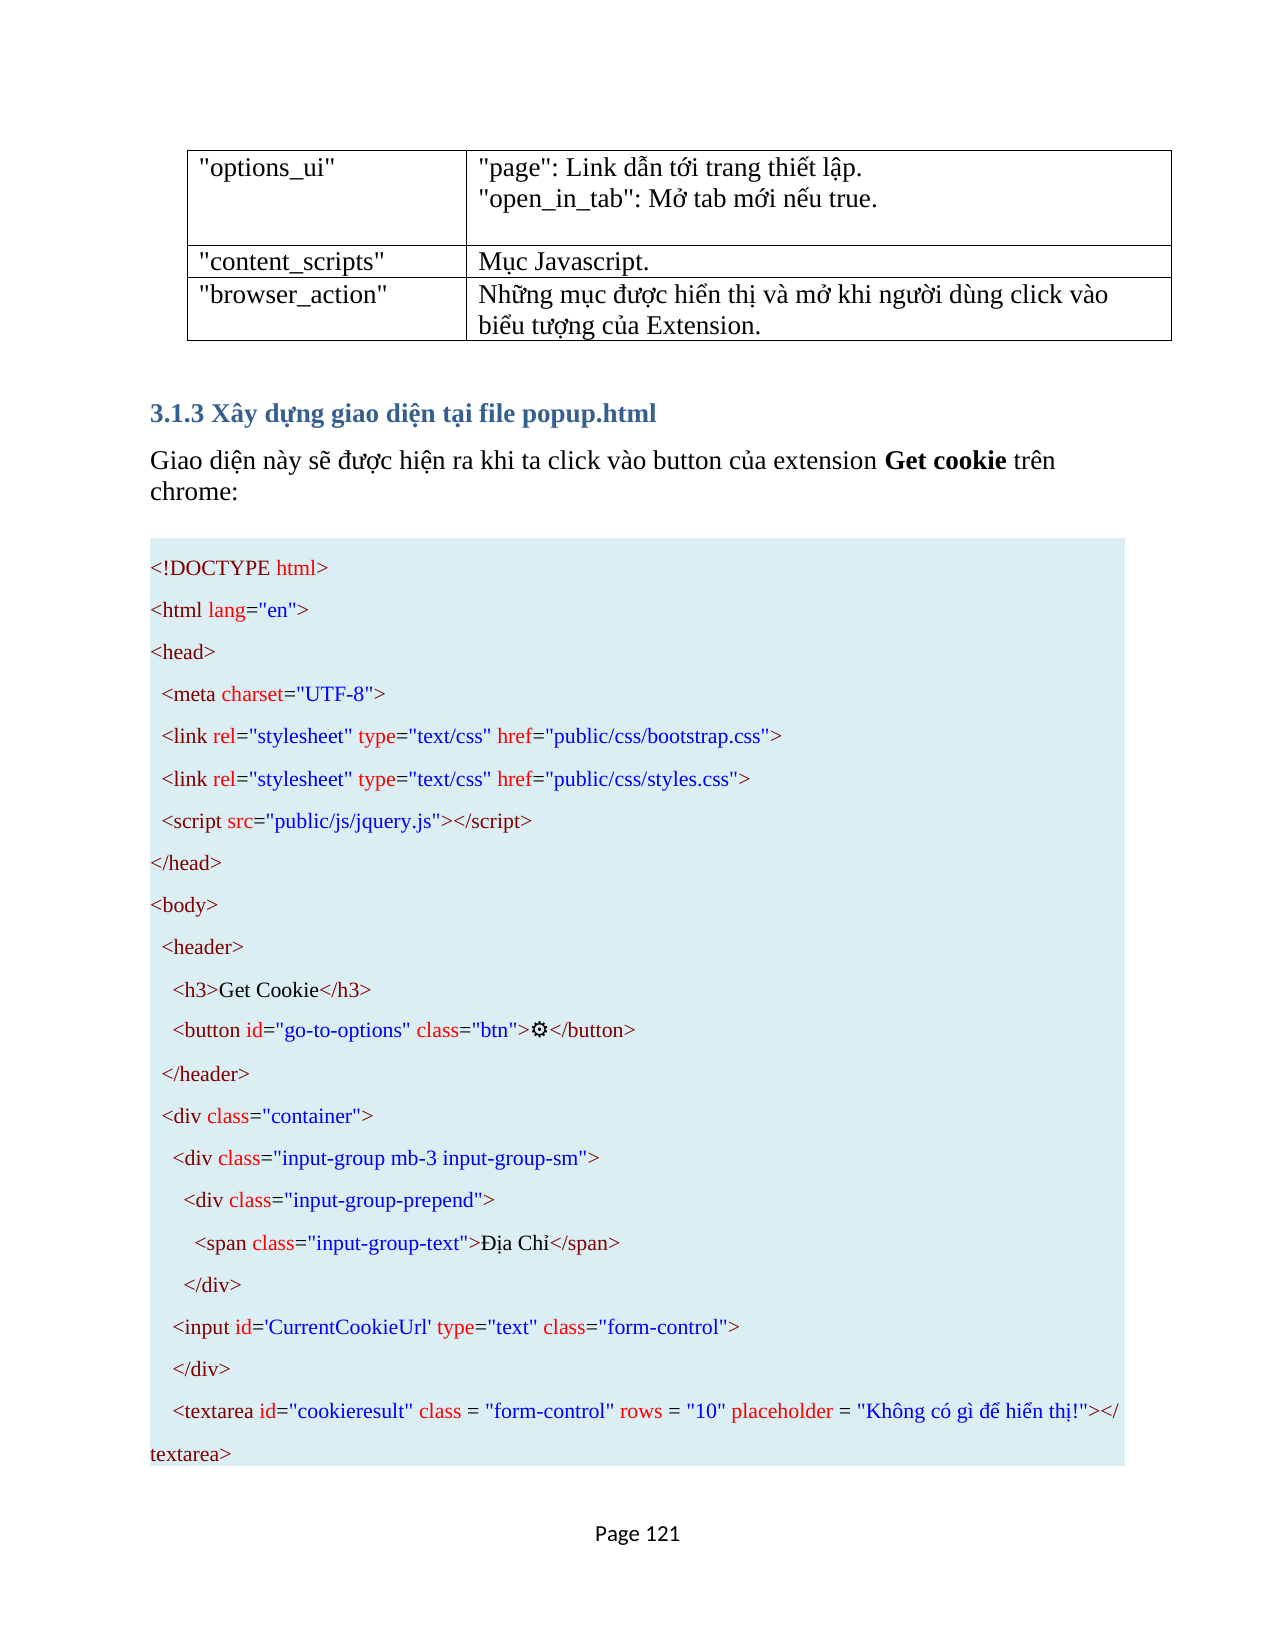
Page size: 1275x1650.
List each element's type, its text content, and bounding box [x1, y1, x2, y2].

text <div class="input-group-prepend"> [150, 1171, 1125, 1213]
text </head> [150, 833, 1125, 875]
text <link rel="stylesheet" type="text/css" href="public/css/bootstrap.css"> [150, 706, 1125, 749]
text <!DOCTYPE html> [150, 538, 1125, 580]
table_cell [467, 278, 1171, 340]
text <div class="container"> [150, 1086, 1125, 1128]
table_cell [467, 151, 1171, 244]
text 3.1.3 Xây dựng giao diện tại file popup.html [150, 398, 1125, 429]
text <header> [150, 917, 1125, 959]
text <link rel="stylesheet" type="text/css" href="public/css/styles.css"> [150, 749, 1125, 791]
text <input id='CurrentCookieUrl' type="text" class="form-control"> [150, 1297, 1125, 1339]
text <div class="input-group mb-3 input-group-sm"> [150, 1128, 1125, 1171]
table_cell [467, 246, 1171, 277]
text </header> [150, 1044, 1125, 1086]
text <body> [150, 875, 1125, 917]
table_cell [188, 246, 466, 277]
text <html lang="en"> [150, 580, 1125, 622]
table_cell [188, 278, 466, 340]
text <script src="public/js/jquery.js"></script> [150, 791, 1125, 833]
text <span class="input-group-text">Địa Chỉ</span> [150, 1213, 1125, 1255]
text <meta charset="UTF-8"> [150, 664, 1125, 706]
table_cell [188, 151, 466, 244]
text Giao diện này sẽ được hiện ra khi ta click vào button của extension Get cookie trên chrome: [150, 444, 1125, 507]
text </div> [150, 1255, 1125, 1297]
text </div> [150, 1339, 1125, 1381]
text <h3>Get Cookie</h3> [150, 959, 1125, 1002]
text <textarea id="cookieresult" class = "form-control" rows = "10" placeholder = "Không có gì để hiển thị!"></textarea> [150, 1381, 1125, 1466]
text <head> [150, 622, 1125, 664]
text <button id="go-to-options" class="btn">⚙</button> [150, 1002, 1125, 1044]
